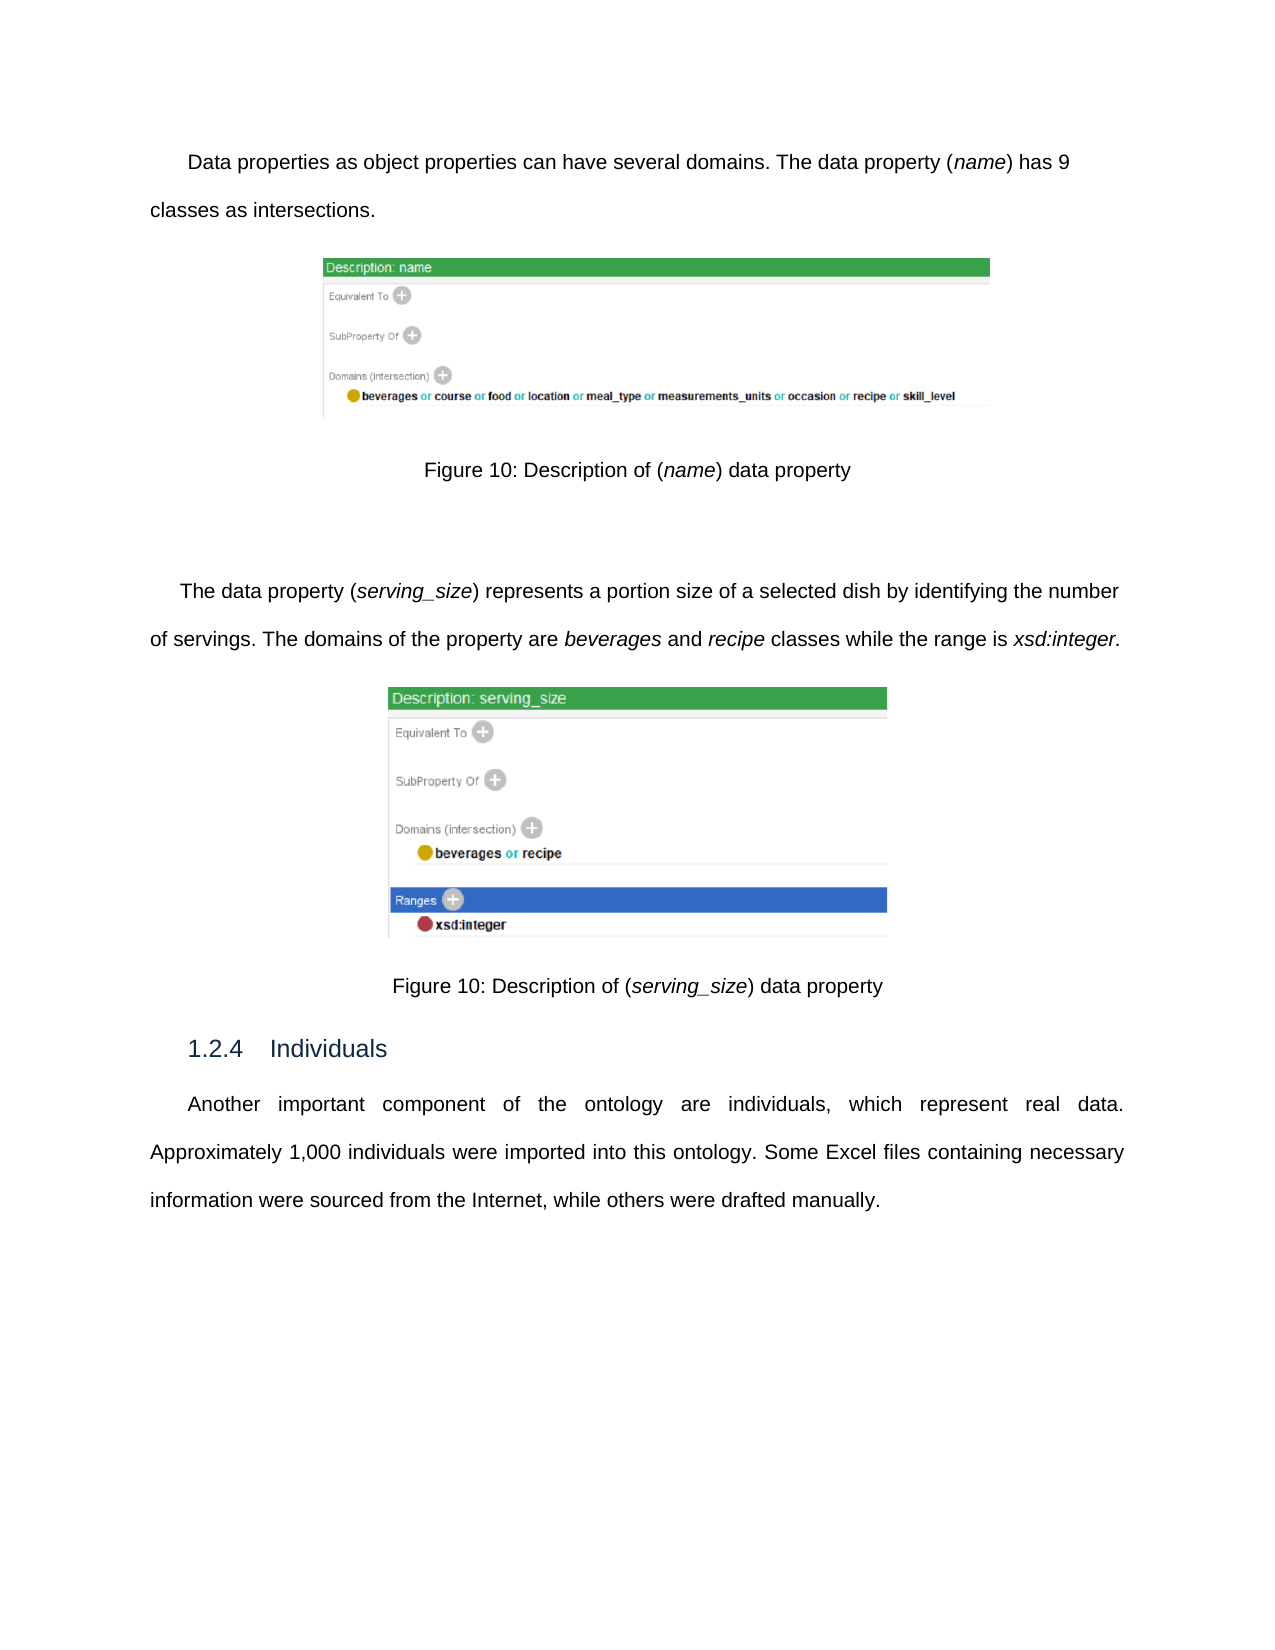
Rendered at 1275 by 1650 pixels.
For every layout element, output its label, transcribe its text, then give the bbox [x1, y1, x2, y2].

picture [388, 687, 888, 938]
text Data properties as object properties can have several domains. The data property (name) has 9 classes as intersections. [150, 150, 1125, 222]
picture [322, 258, 990, 417]
text The data property (serving_size) represents a portion size of a selected dish by identifying the number of servings. The domains of the property are beverages and recipe classes while the range is xsd:integer. [150, 579, 1125, 651]
text Figure 10: Description of (name) data property [150, 458, 1125, 482]
text Another important component of the ontology are individuals, which represent real data. Approximately 1,000 individuals were imported into this ontology. Some Excel files containing necessary information were sourced from the Internet, while others were drafted manually. [150, 1092, 1125, 1212]
text Figure 10: Description of (serving_size) data property [150, 974, 1125, 998]
subtitle Individuals [187, 1034, 1125, 1063]
